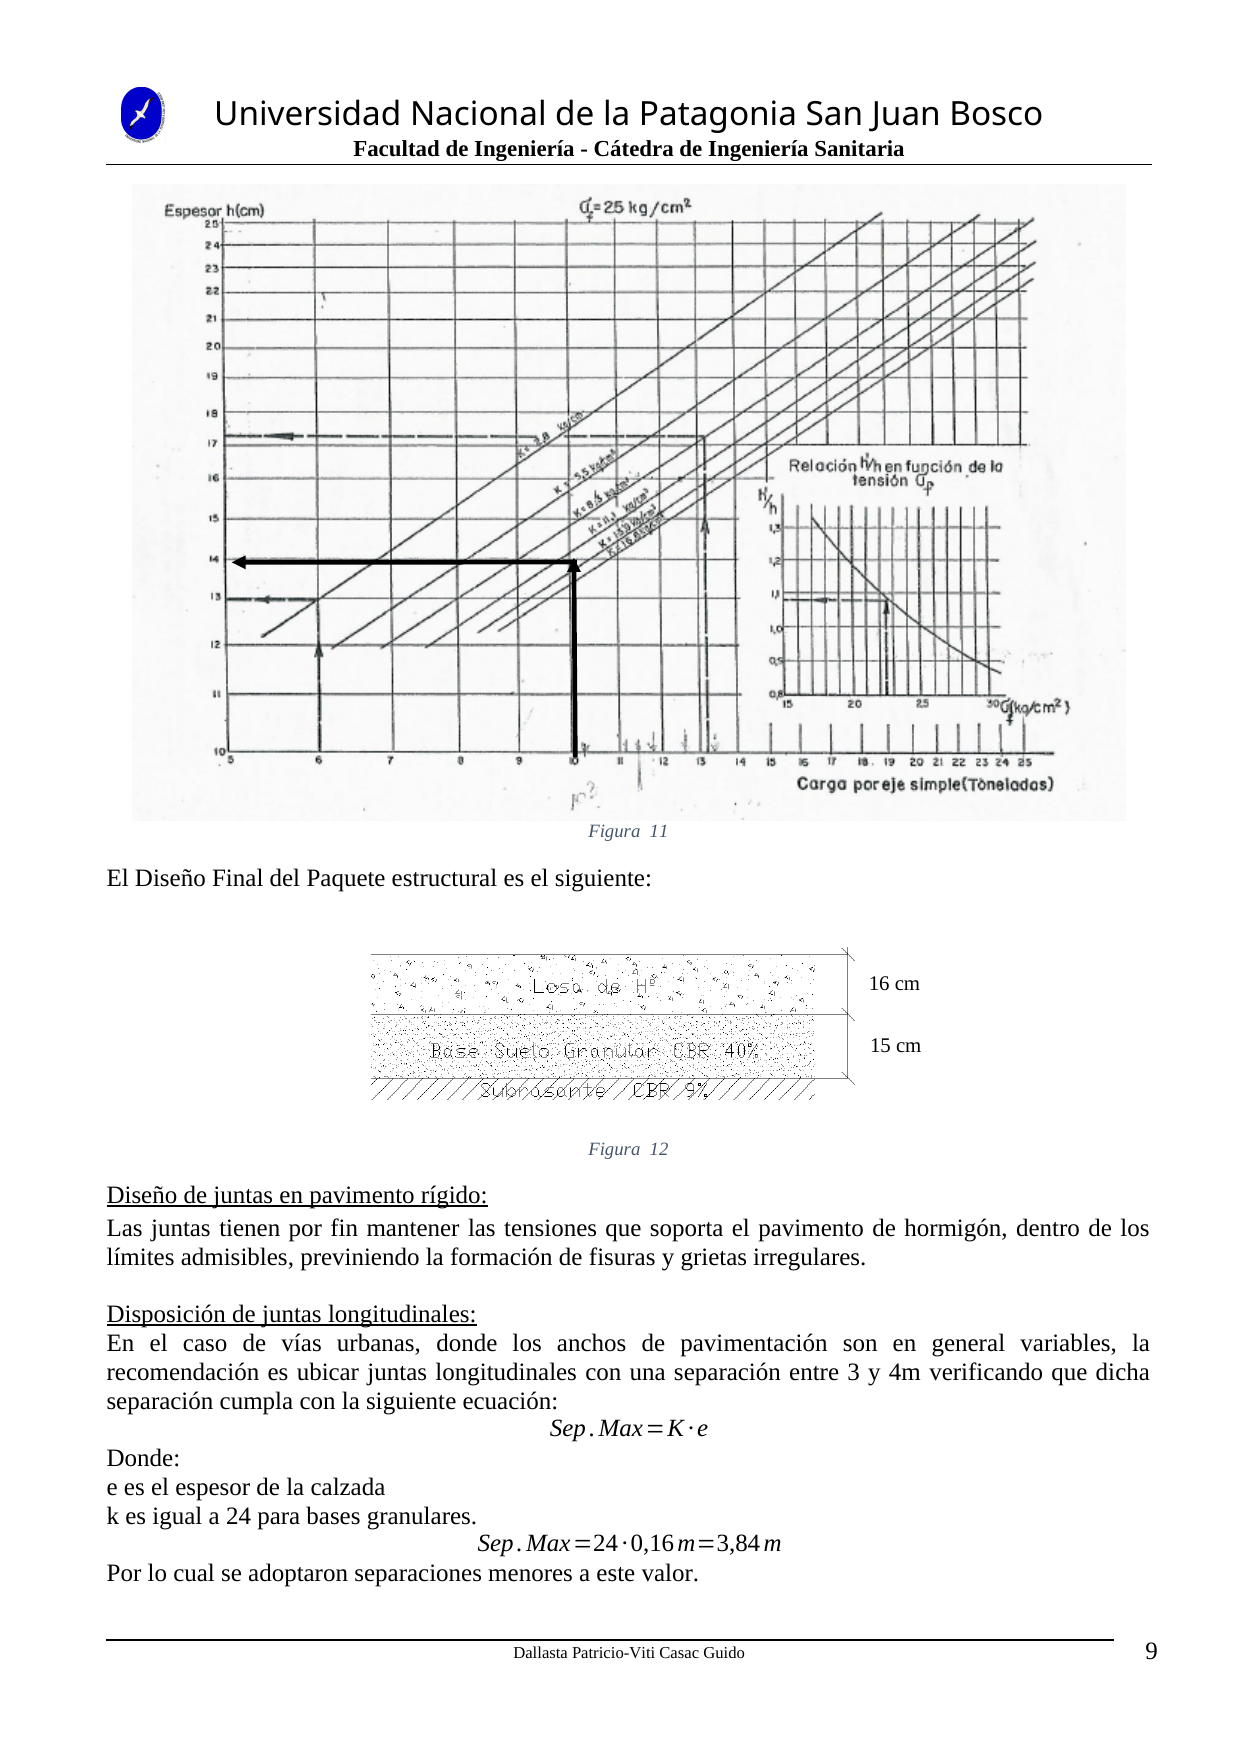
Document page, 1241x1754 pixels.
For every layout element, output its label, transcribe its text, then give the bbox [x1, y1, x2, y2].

text Donde: [106, 1443, 1152, 1472]
picture [132, 184, 1126, 821]
text Figura 11 [106, 820, 1152, 842]
text En el caso de vías urbanas, donde los anchos de pavimentación son en general variables, la recomendación es ubicar juntas longitudinales con una separación entre 3 y 4m verificando que dicha separación cumpla con la siguiente ecuación: [106, 1328, 1152, 1414]
text Por lo cual se adoptaron separaciones menores a este valor. [106, 1558, 1152, 1587]
text Las juntas tienen por fin mantener las tensiones que soporta el pavimento de hormigón, dentro de los límites admisibles, previniendo la formación de fisuras y grietas irregulares. [106, 1213, 1152, 1271]
text Diseño de juntas en pavimento rígido: [106, 1180, 1152, 1209]
text k es igual a 24 para bases granulares. [106, 1501, 1152, 1529]
text El Diseño Final del Paquete estructural es el siguiente: [106, 863, 1152, 891]
text Disposición de juntas longitudinales: [106, 1299, 1152, 1328]
text e es el espesor de la calzada [106, 1472, 1152, 1501]
picture [344, 920, 914, 1138]
text Figura 12 [106, 1138, 1152, 1159]
